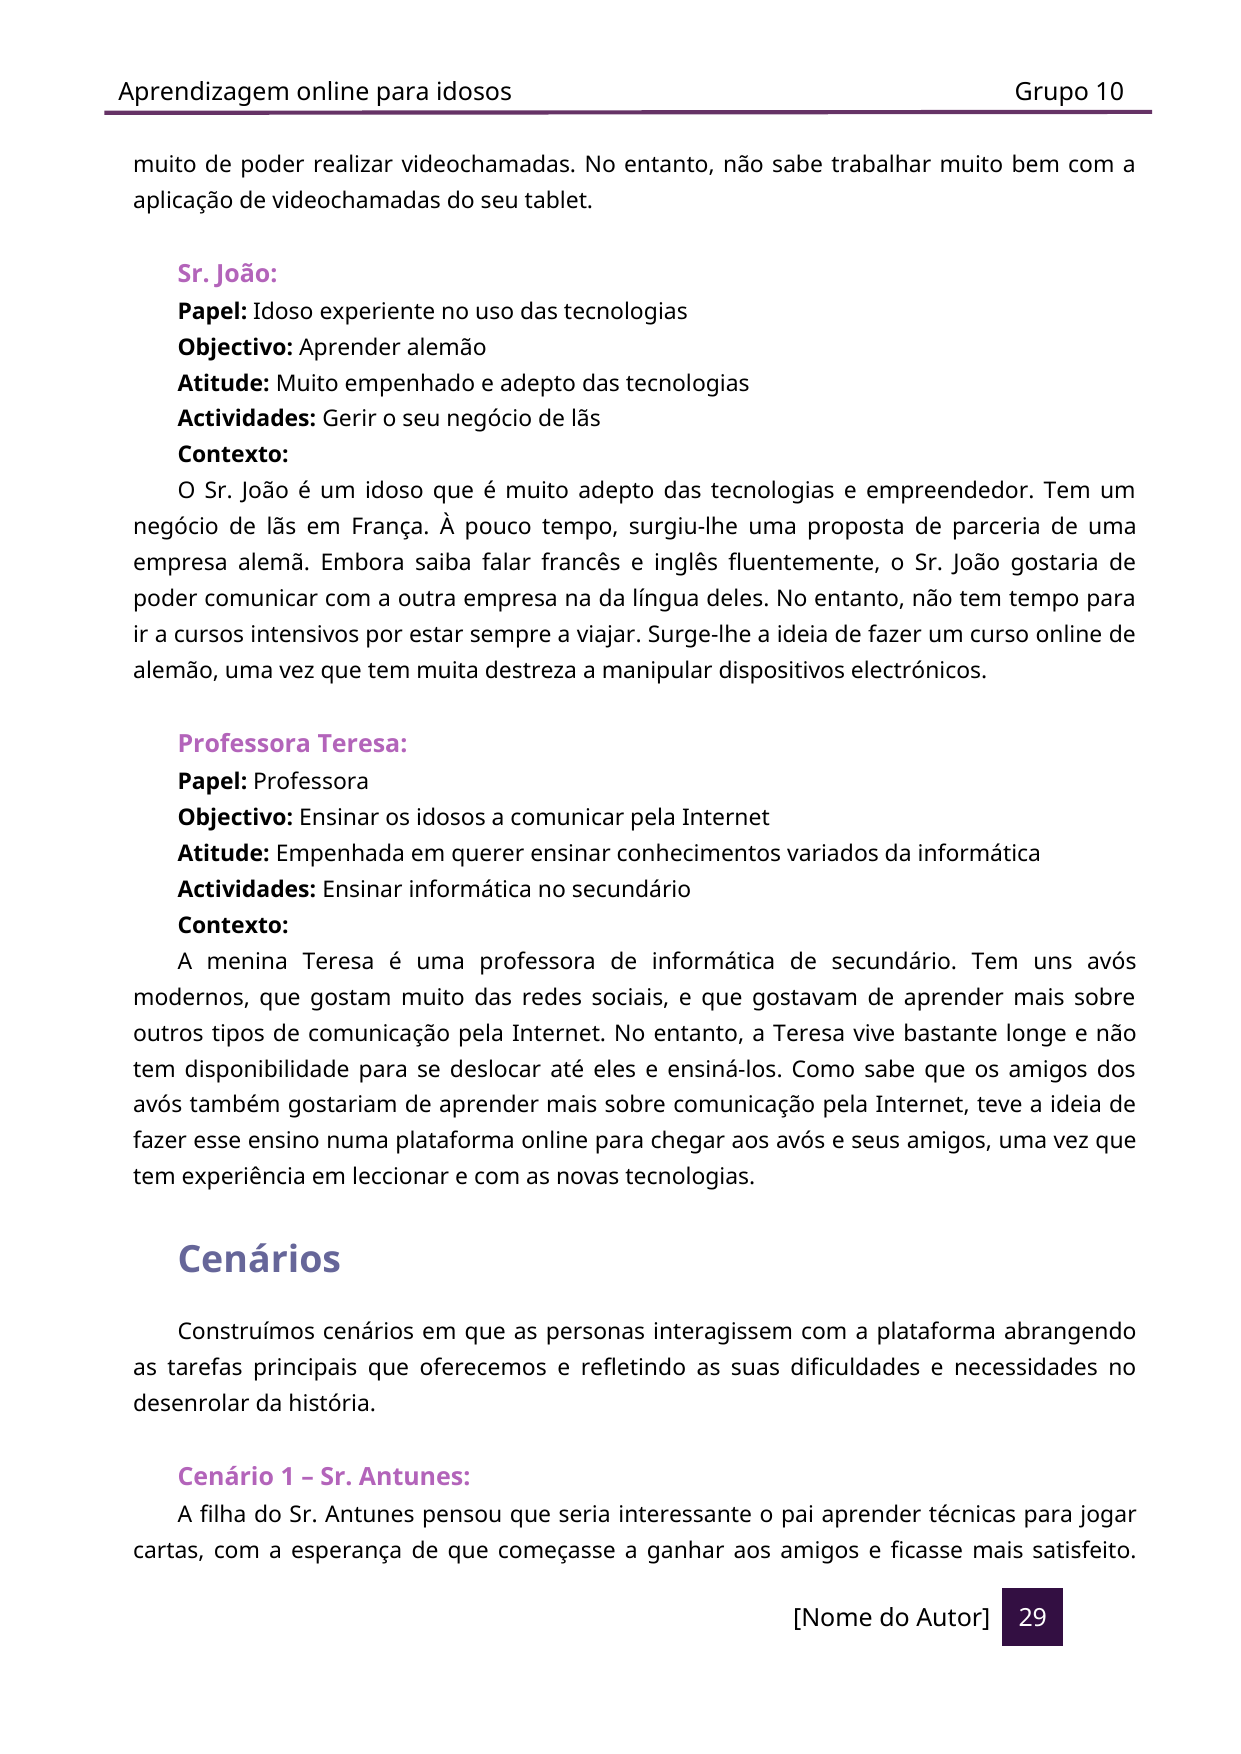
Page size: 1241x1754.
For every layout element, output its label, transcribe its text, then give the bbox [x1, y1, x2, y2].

text O Sr. João é um idoso que é muito adepto das tecnologias e empreendedor. Tem um negócio de lãs em França. À pouco tempo, surgiu-lhe uma proposta de parceria de uma empresa alemã. Embora saiba falar francês e inglês fluentemente, o Sr. João gostaria de poder comunicar com a outra empresa na da língua deles. No entanto, não tem tempo para ir a cursos intensivos por estar sempre a viajar. Surge-lhe a ideia de fazer um curso online de alemão, uma vez que tem muita destreza a manipular dispositivos electrónicos. [133, 474, 1138, 685]
text Objectivo: Ensinar os idosos a comunicar pela Internet [133, 801, 1138, 832]
text Professora Teresa: [133, 726, 1138, 760]
text Contexto: [133, 909, 1138, 940]
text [133, 1498, 1138, 1565]
text Papel: Professora [133, 765, 1138, 796]
text Objectivo: Aprender alemão [133, 331, 1138, 362]
text Actividades: Ensinar informática no secundário [133, 873, 1138, 904]
text A menina Teresa é uma professora de informática de secundário. Tem uns avós modernos, que gostam muito das redes sociais, e que gostavam de aprender mais sobre outros tipos de comunicação pela Internet. No entanto, a Teresa vive bastante longe e não tem disponibilidade para se deslocar até eles e ensiná-los. Como sabe que os amigos dos avós também gostariam de aprender mais sobre comunicação pela Internet, teve a ideia de fazer esse ensino numa plataforma online para chegar aos avós e seus amigos, uma vez que tem experiência em leccionar e com as novas tecnologias. [133, 945, 1138, 1192]
text Sr. João: [177, 255, 1138, 289]
text Actividades: Gerir o seu negócio de lãs [133, 402, 1138, 434]
text Atitude: Muito empenhado e adepto das tecnologias [133, 366, 1138, 398]
text Papel: Idoso experiente no uso das tecnologias [133, 294, 1138, 326]
text Cenário 1 – Sr. Antunes: [133, 1459, 1138, 1493]
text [133, 148, 1138, 215]
text Cenários [177, 1232, 1063, 1283]
text Contexto: [133, 438, 1138, 469]
text Atitude: Empenhada em querer ensinar conhecimentos variados da informática [133, 837, 1138, 868]
text Construímos cenários em que as personas interagissem com a plataforma abrangendo as tarefas principais que oferecemos e refletindo as suas dificuldades e necessidades no desenrolar da história. [133, 1315, 1138, 1418]
